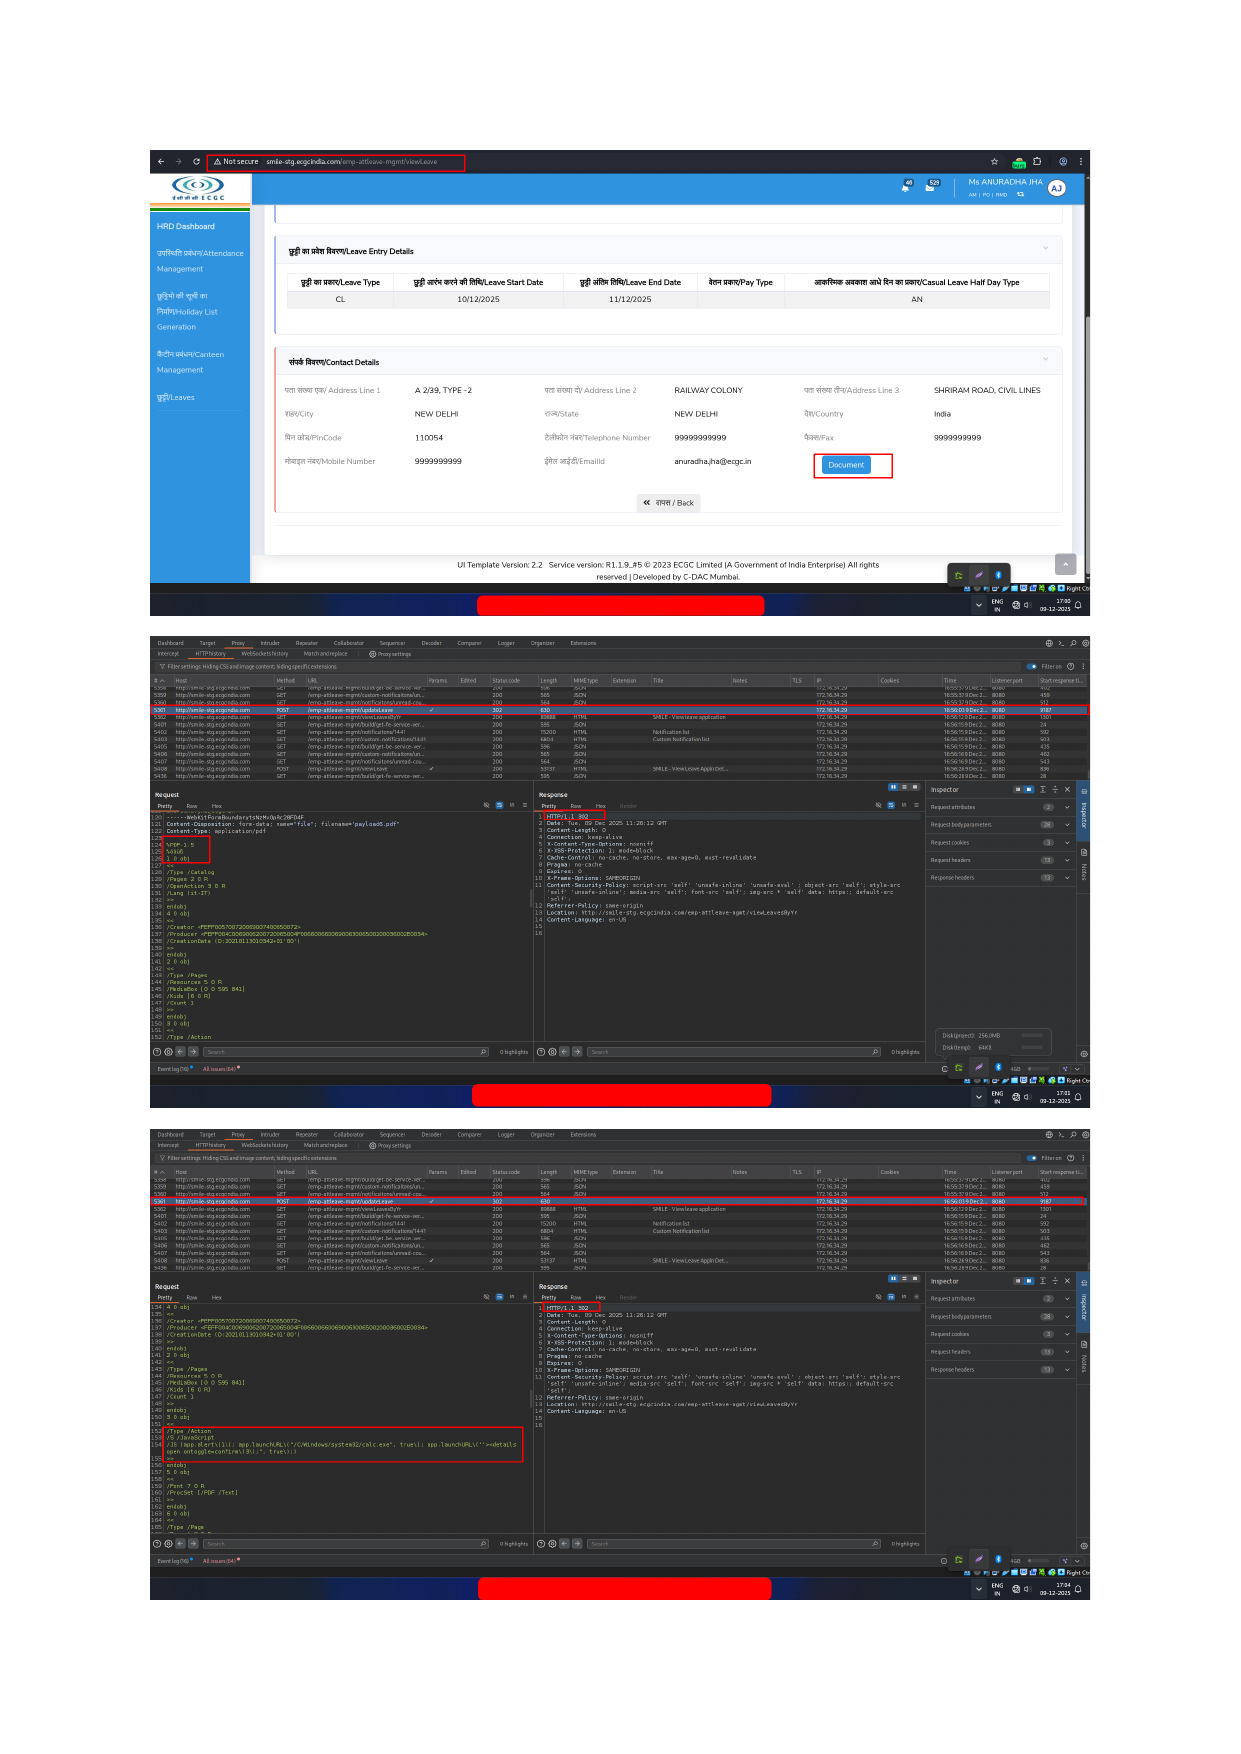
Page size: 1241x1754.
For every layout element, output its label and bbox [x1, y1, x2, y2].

picture [150, 636, 1091, 1108]
picture [150, 1129, 1091, 1600]
picture [150, 150, 1091, 616]
